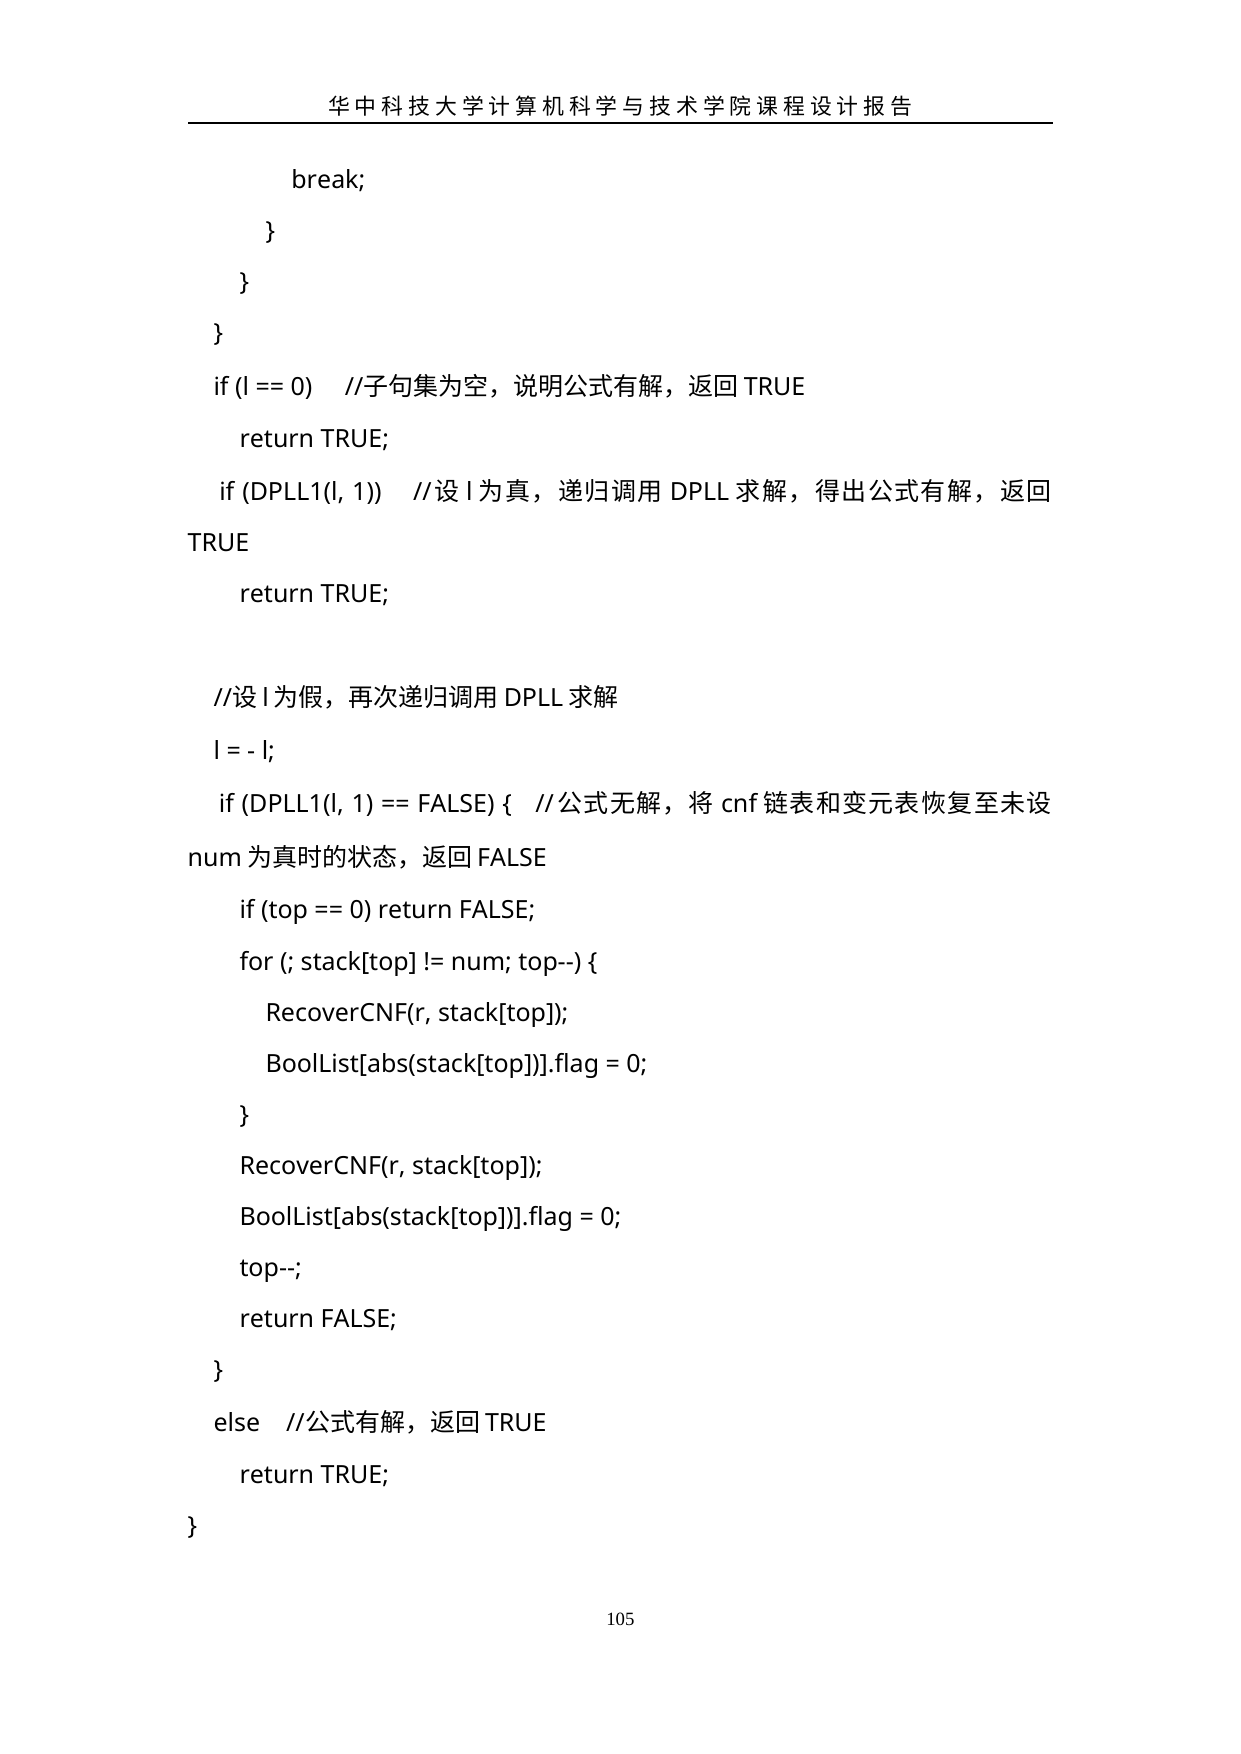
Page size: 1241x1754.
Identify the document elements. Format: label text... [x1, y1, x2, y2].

text return TRUE; [187, 421, 1053, 454]
text top--; [187, 1249, 1053, 1283]
text RecoverCNF(r, stack[top]); [187, 1147, 1053, 1181]
text else //公式有解，返回TRUE [187, 1402, 1053, 1439]
text for (; stack[top] != num; top--) { [187, 943, 1053, 977]
text l = - l; [187, 732, 1053, 766]
text if (DPLL1(l, 1) == FALSE) { //公式无解，将cnf链表和变元表恢复至未设num为真时的状态，返回FALSE [187, 783, 1053, 874]
text return FALSE; [187, 1300, 1053, 1334]
text BoolList[abs(stack[top])].flag = 0; [187, 1045, 1053, 1079]
text } [187, 213, 1053, 247]
text RecoverCNF(r, stack[top]); [187, 994, 1053, 1028]
text } [187, 1096, 1053, 1130]
text if (top == 0) return FALSE; [187, 892, 1053, 926]
text if (l == 0) //子句集为空，说明公式有解，返回TRUE [187, 366, 1053, 402]
text if (DPLL1(l, 1)) //设l为真，递归调用DPLL求解，得出公式有解，返回TRUE [187, 472, 1053, 559]
text break; [187, 162, 1053, 196]
text } [187, 264, 1053, 298]
text } [187, 315, 1053, 349]
text } [187, 1351, 1053, 1386]
text //设l为假，再次递归调用DPLL求解 [187, 678, 1053, 714]
text return TRUE; [187, 1457, 1053, 1491]
text return TRUE; [187, 576, 1053, 610]
text } [187, 1508, 1053, 1542]
text BoolList[abs(stack[top])].flag = 0; [187, 1198, 1053, 1232]
